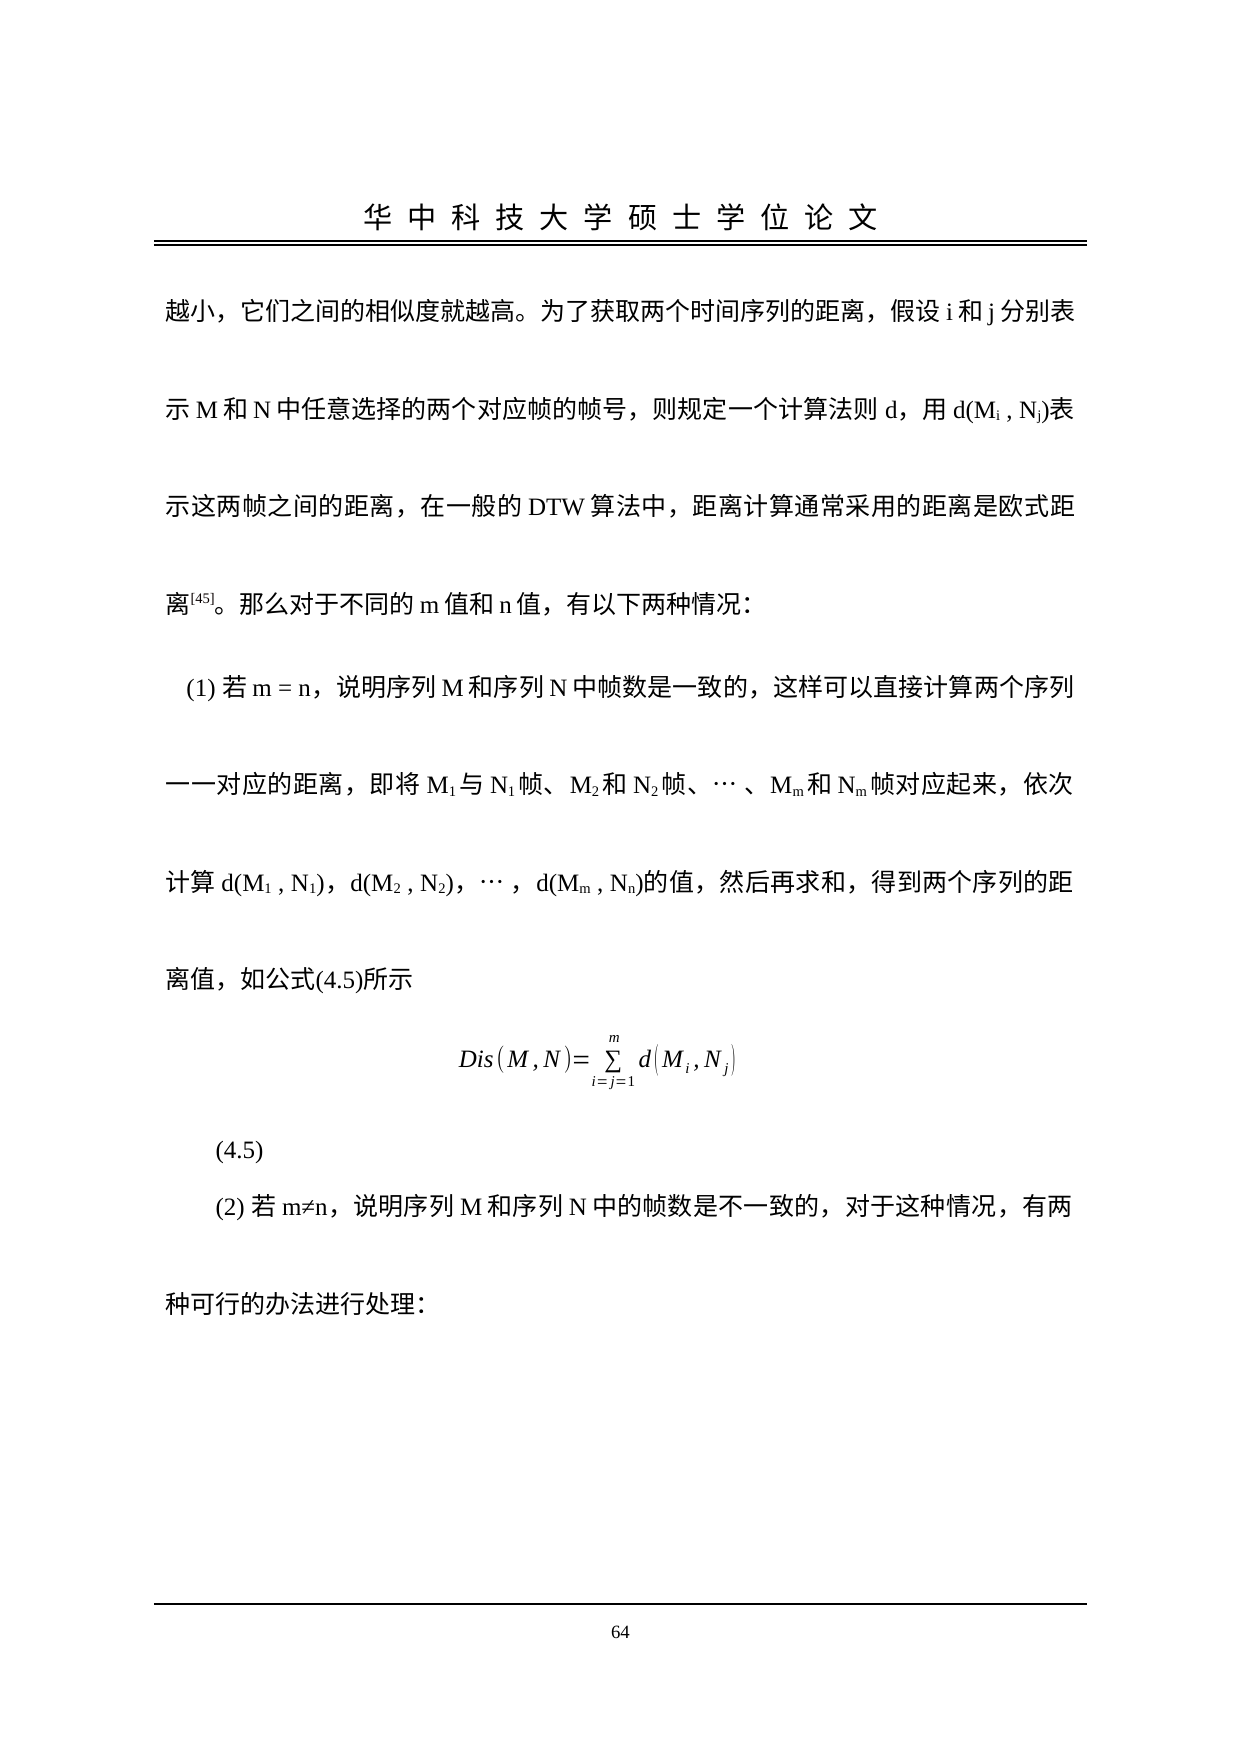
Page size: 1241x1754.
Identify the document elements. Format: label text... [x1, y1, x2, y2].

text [165, 277, 1075, 635]
text (2) 若m≠n，说明序列M和序列N中的帧数是不一致的，对于这种情况，有两种可行的办法进行处理： [165, 1172, 1075, 1335]
